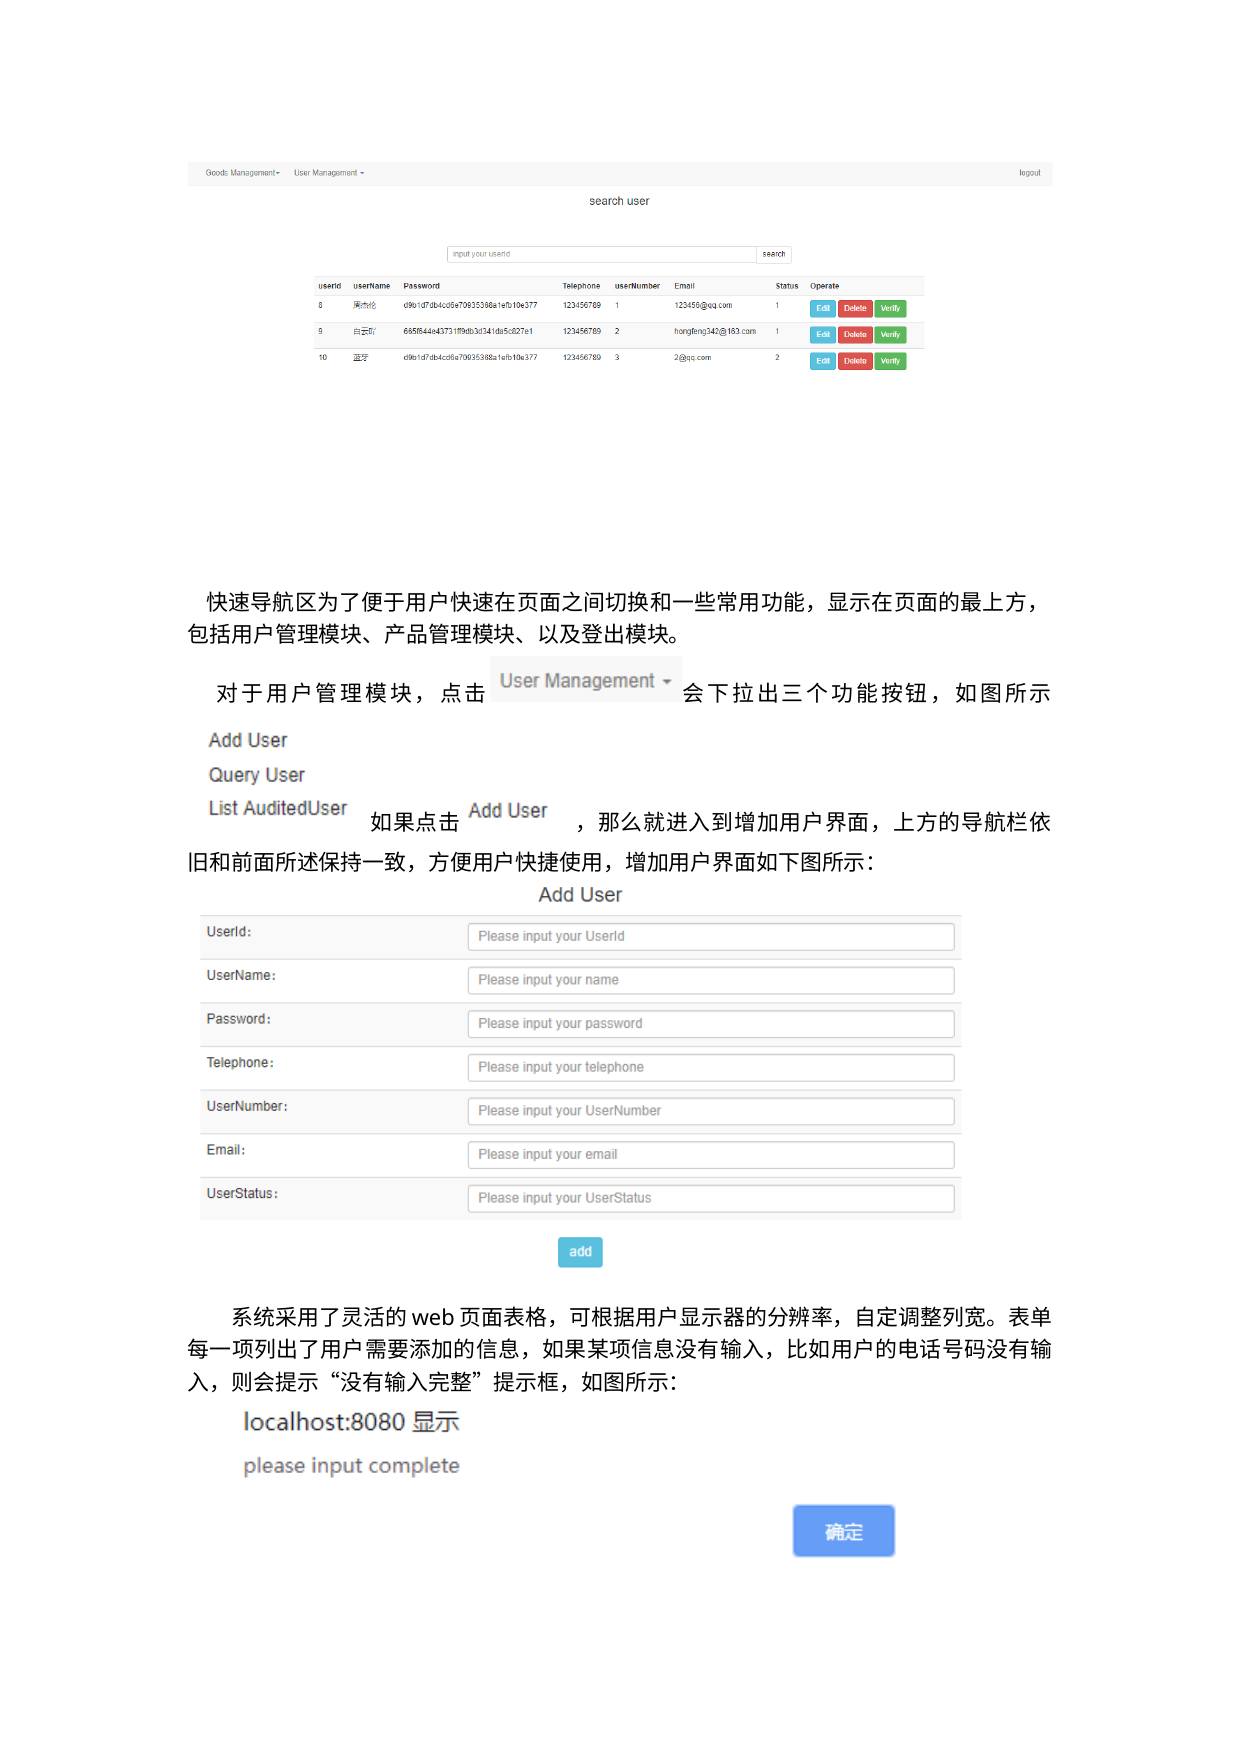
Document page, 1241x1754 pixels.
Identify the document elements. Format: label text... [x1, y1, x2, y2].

picture [187, 162, 1053, 557]
picture [231, 1397, 910, 1572]
picture [187, 722, 371, 831]
picture [490, 656, 683, 702]
picture [461, 796, 576, 831]
text 对于用户管理模块，点击会下拉出三个功能按钮，如图所示如果点击，那么就进入到增加用户界面，上方的导航栏依旧和前面所述保持一致，方便用户快捷使用，增加用户界面如下图所示： [187, 649, 1053, 877]
text 系统采用了灵活的web页面表格，可根据用户显示器的分辨率，自定调整列宽。表单每一项列出了用户需要添加的信息，如果某项信息没有输入，比如用户的电话号码没有输入，则会提示“没有输入完整”提示框，如图所示： [187, 1299, 1053, 1397]
picture [187, 877, 1053, 1291]
text 快速导航区为了便于用户快速在页面之间切换和一些常用功能，显示在页面的最上方，包括用户管理模块、产品管理模块、以及登出模块。 [187, 584, 1053, 649]
